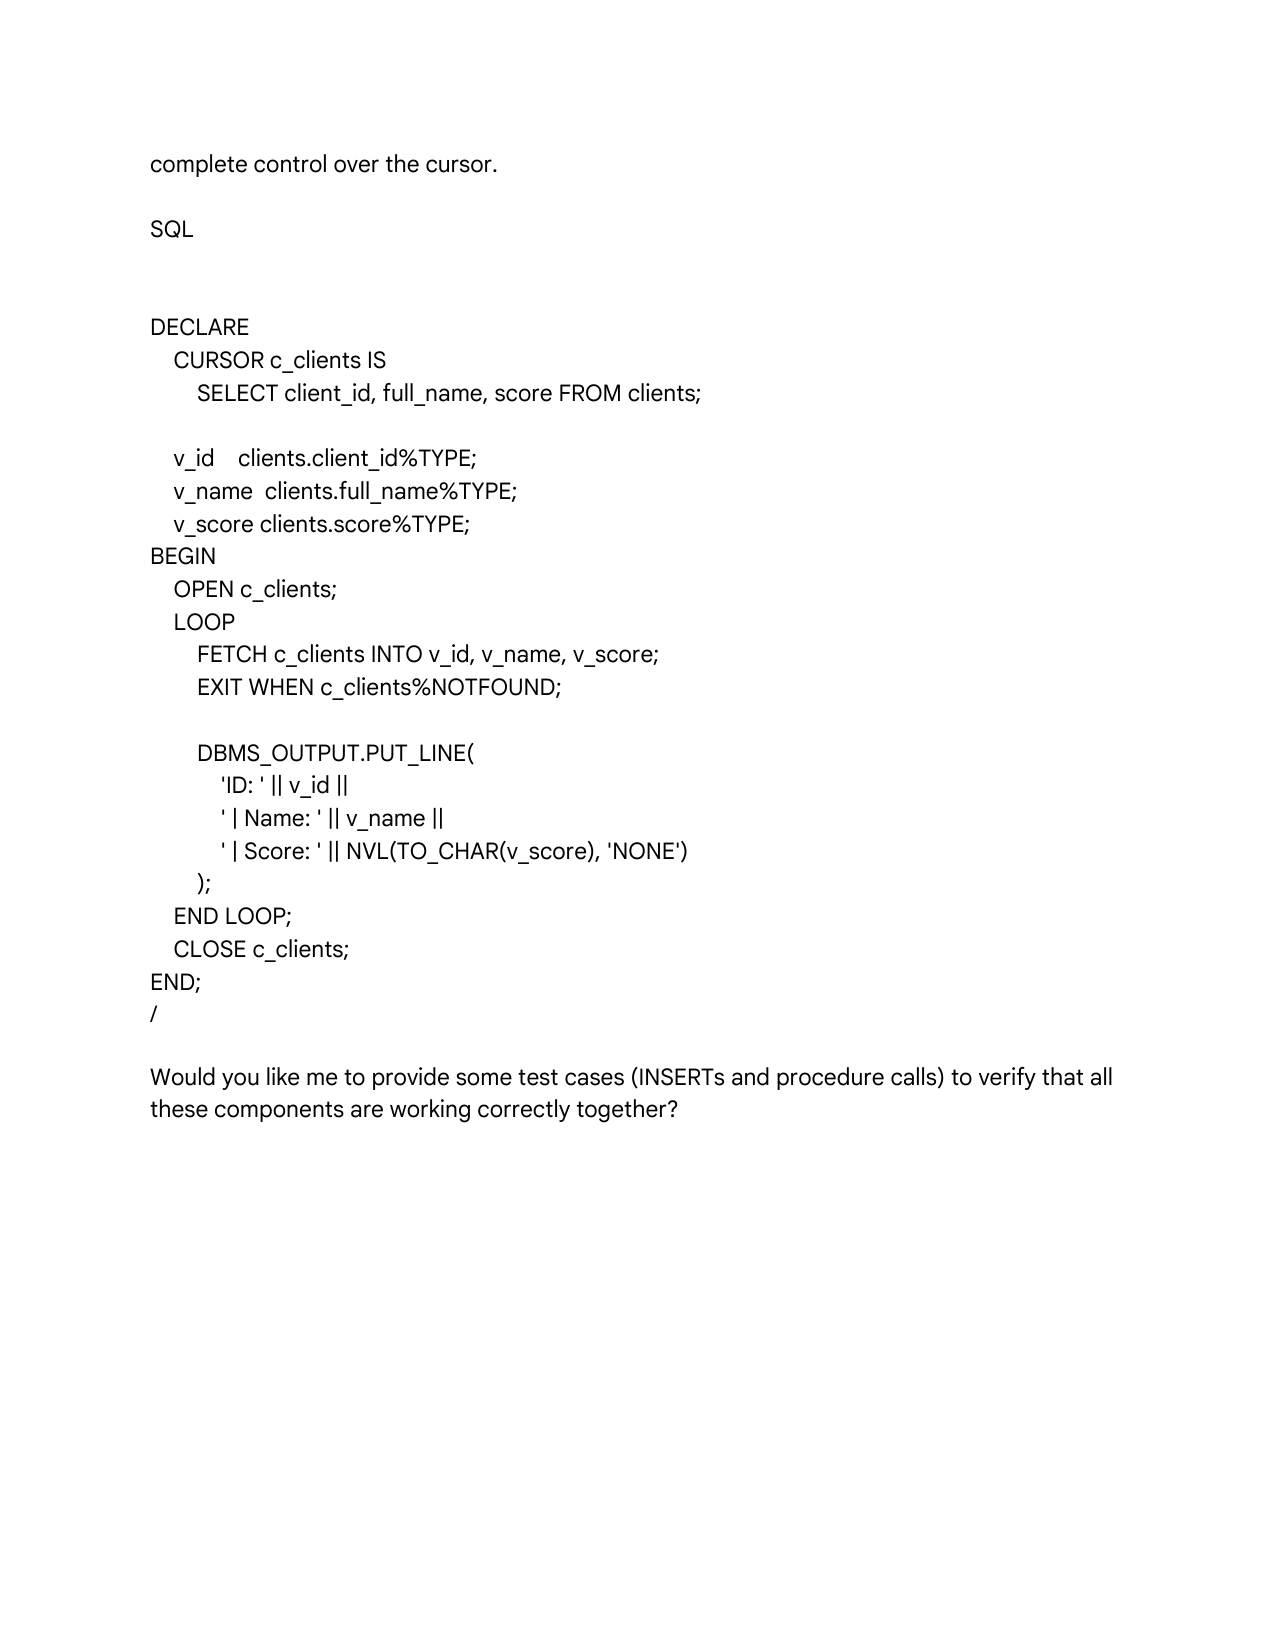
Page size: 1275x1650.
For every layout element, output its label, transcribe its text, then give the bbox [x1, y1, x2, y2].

text DECLARE CURSOR c_clients IS SELECT client_id, full_name, score FROM clients; v_id clients.client_id%TYPE; v_name clients.full_name%TYPE; v_score clients.score%TYPE; BEGIN OPEN c_clients; LOOP FETCH c_clients INTO v_id, v_name, v_score; EXIT WHEN c_clients%NOTFOUND; DBMS_OUTPUT.PUT_LINE( 'ID: ' || v_id || ' | Name: ' || v_name || ' | Score: ' || NVL(TO_CHAR(v_score), 'NONE') ); END LOOP; CLOSE c_clients; END; / [150, 313, 1125, 1059]
text SQL [150, 215, 1125, 244]
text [150, 150, 1125, 179]
text Would you like me to provide some test cases (INSERTs and procedure calls) to verify that all these components are working correctly together? [150, 1063, 1125, 1124]
